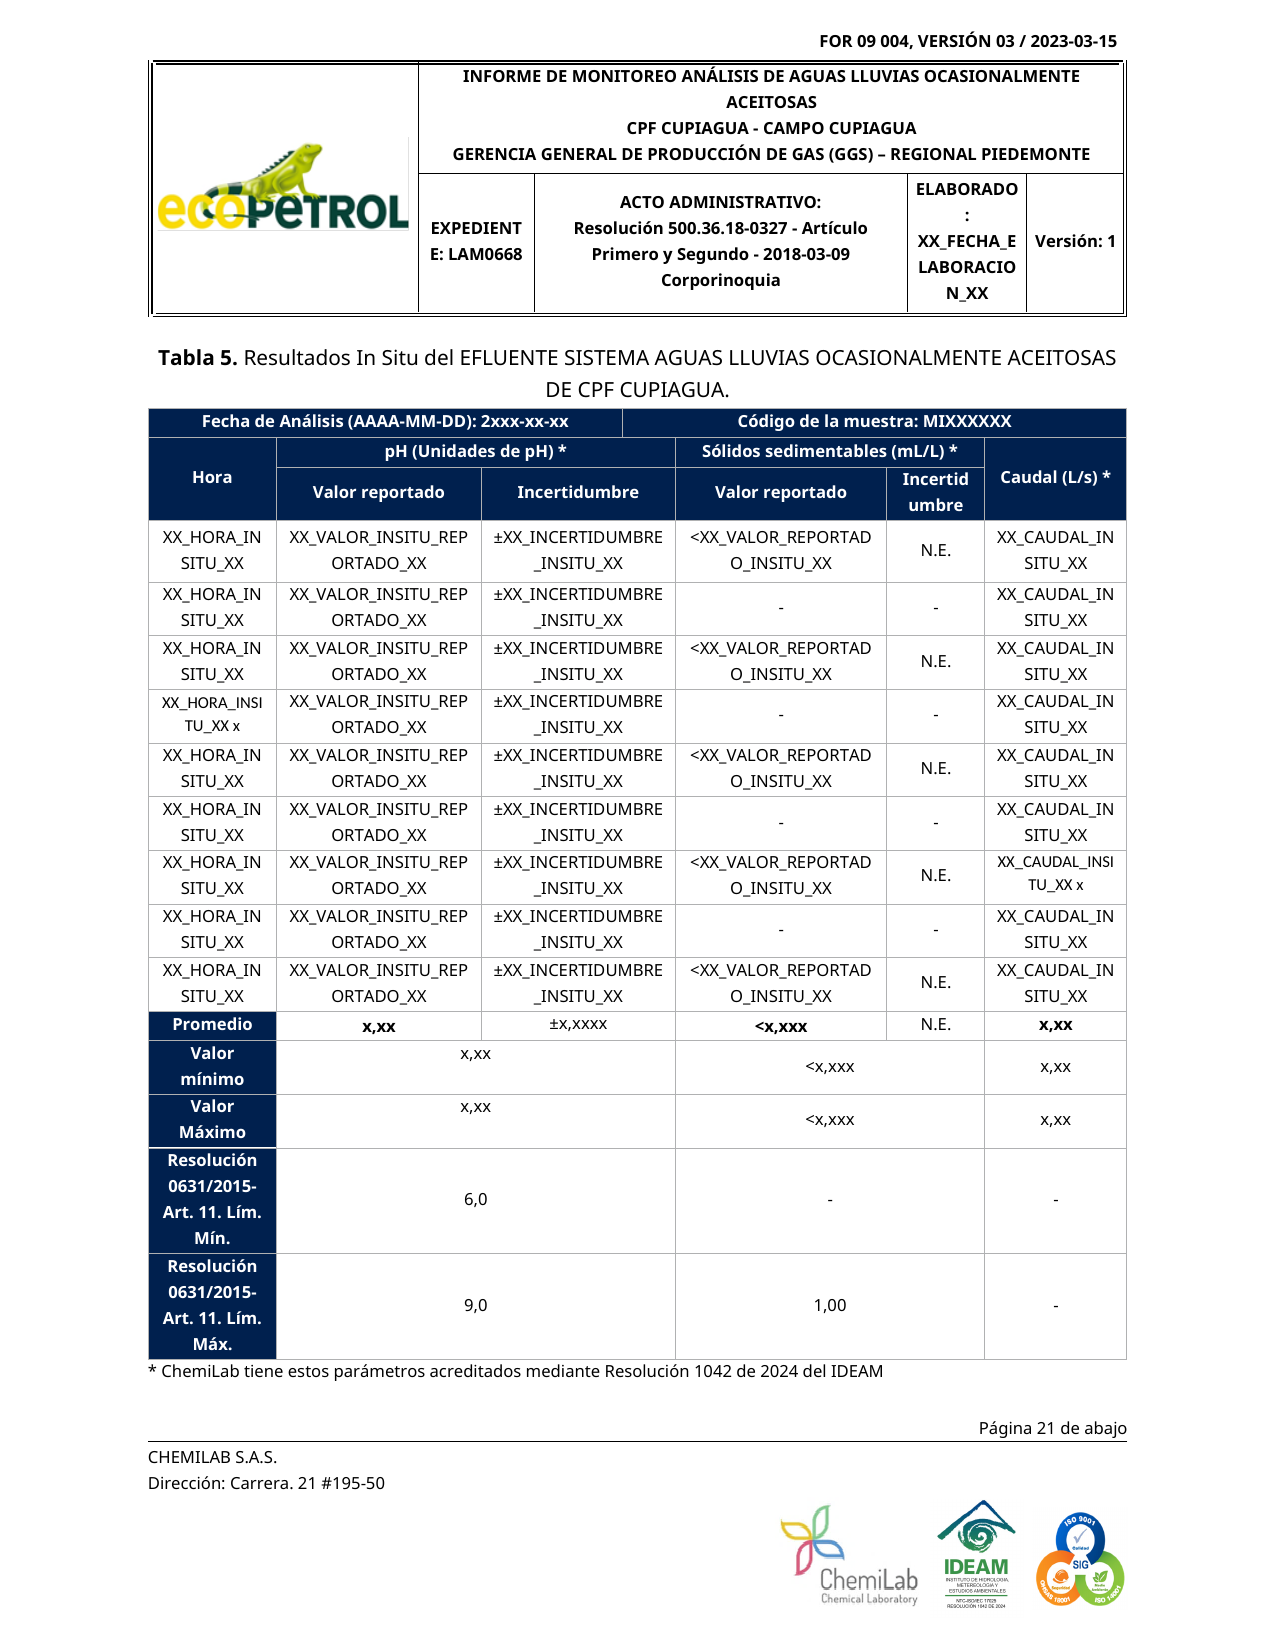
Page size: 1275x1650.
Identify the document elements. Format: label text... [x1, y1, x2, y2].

table_cell XX_HORA_INSITU_XX x [149, 690, 276, 742]
table_cell N.E. [887, 958, 984, 1011]
table_cell XX_VALOR_INSITU_REPORTADO_XX [277, 958, 481, 1011]
table_header Código de la muestra: MIXXXXXX [623, 409, 1126, 437]
table_cell XX_VALOR_INSITU_REPORTADO_XX [277, 797, 481, 850]
table_cell x,xx [277, 1095, 675, 1147]
table_cell ±XX_INCERTIDUMBRE_INSITU_XX [482, 851, 675, 903]
picture [1032, 1507, 1128, 1610]
table_cell ±XX_INCERTIDUMBRE_INSITU_XX [482, 958, 675, 1011]
table_cell Valor mínimo [149, 1041, 276, 1094]
table_cell - [985, 1254, 1126, 1359]
table_cell <x,xxx [676, 1041, 984, 1094]
table_cell - [887, 905, 984, 957]
table_cell XX_HORA_INSITU_XX [149, 958, 276, 1011]
table_cell <XX_VALOR_REPORTADO_INSITU_XX [676, 636, 886, 689]
table_cell XX_CAUDAL_INSITU_XX x [985, 851, 1126, 903]
table_cell XX_CAUDAL_INSITU_XX [985, 744, 1126, 796]
table_cell ±XX_INCERTIDUMBRE_INSITU_XX [482, 905, 675, 957]
table_cell x,xx [277, 1012, 481, 1040]
table_cell x,xx [985, 1041, 1126, 1094]
table_cell Valor reportado [277, 468, 481, 520]
table_cell XX_CAUDAL_INSITU_XX [985, 905, 1126, 957]
table_cell ±XX_INCERTIDUMBRE_INSITU_XX [482, 690, 675, 742]
text Tabla 5. Resultados In Situ del EFLUENTE SISTEMA AGUAS LLUVIAS OCASIONALMENTE ACEITOSAS DE CPF CUPIAGUA. [148, 343, 1127, 404]
table_cell N.E. [887, 744, 984, 796]
table_cell - [676, 905, 886, 957]
table_cell XX_HORA_INSITU_XX [149, 521, 276, 582]
table_cell Incertidumbre [887, 468, 984, 520]
table_cell ±XX_INCERTIDUMBRE_INSITU_XX [482, 797, 675, 850]
table_cell x,xx [277, 1041, 675, 1094]
table_cell <x,xxx [676, 1012, 886, 1040]
table_cell Promedio [149, 1012, 276, 1040]
table_cell XX_CAUDAL_INSITU_XX [985, 636, 1126, 689]
table_cell Valor Máximo [149, 1095, 276, 1147]
table_cell XX_CAUDAL_INSITU_XX [985, 690, 1126, 742]
table_cell Resolución 0631/2015- Art. 11. Lím. Máx. [149, 1254, 276, 1359]
table_cell N.E. [887, 851, 984, 903]
picture [775, 1497, 1024, 1620]
table_cell ±XX_INCERTIDUMBRE_INSITU_XX [482, 636, 675, 689]
table_cell ±XX_INCERTIDUMBRE_INSITU_XX [482, 521, 675, 582]
table_cell XX_CAUDAL_INSITU_XX [985, 521, 1126, 582]
table_cell pH (Unidades de pH) * [277, 438, 675, 467]
table_cell <XX_VALOR_REPORTADO_INSITU_XX [676, 851, 886, 903]
text * ChemiLab tiene estos parámetros acreditados mediante Resolución 1042 de 2024 del IDEAM [148, 1360, 1127, 1383]
table_cell - [887, 583, 984, 635]
table_cell ±XX_INCERTIDUMBRE_INSITU_XX [482, 583, 675, 635]
table_cell Incertidumbre [482, 468, 675, 520]
table_cell Resolución 0631/2015- Art. 11. Lím. Mín. [149, 1149, 276, 1253]
table_cell N.E. [887, 1012, 984, 1040]
table_header Fecha de Análisis (AAAA-MM-DD): 2xxx-xx-xx [149, 409, 622, 437]
table_cell Valor reportado [676, 468, 886, 520]
table_cell XX_VALOR_INSITU_REPORTADO_XX [277, 690, 481, 742]
table_cell - [676, 690, 886, 742]
table_cell XX_CAUDAL_INSITU_XX [985, 583, 1126, 635]
table_cell Caudal (L/s) * [985, 438, 1126, 520]
table_cell XX_VALOR_INSITU_REPORTADO_XX [277, 744, 481, 796]
table_cell XX_HORA_INSITU_XX [149, 851, 276, 903]
table_cell XX_HORA_INSITU_XX [149, 583, 276, 635]
table_cell 6,0 [277, 1149, 675, 1253]
table_cell - [676, 583, 886, 635]
table_cell Sólidos sedimentables (mL/L) * [676, 438, 984, 467]
table_cell Hora [149, 438, 276, 520]
table_cell N.E. [887, 636, 984, 689]
table_cell 1,00 [676, 1254, 984, 1359]
table_cell XX_VALOR_INSITU_REPORTADO_XX [277, 583, 481, 635]
table_cell <XX_VALOR_REPORTADO_INSITU_XX [676, 744, 886, 796]
table_cell - [887, 797, 984, 850]
table_cell N.E. [887, 521, 984, 582]
table_cell XX_HORA_INSITU_XX [149, 905, 276, 957]
table_cell - [676, 1149, 984, 1253]
table_cell - [985, 1149, 1126, 1253]
table_cell XX_CAUDAL_INSITU_XX [985, 797, 1126, 850]
table_cell XX_HORA_INSITU_XX [149, 744, 276, 796]
table_cell - [887, 690, 984, 742]
table_cell XX_HORA_INSITU_XX [149, 636, 276, 689]
table_cell XX_VALOR_INSITU_REPORTADO_XX [277, 851, 481, 903]
table_cell XX_HORA_INSITU_XX [149, 797, 276, 850]
table_cell x,xx [985, 1095, 1126, 1147]
table_cell <x,xxx [676, 1095, 984, 1147]
table_cell <XX_VALOR_REPORTADO_INSITU_XX [676, 958, 886, 1011]
table_cell XX_VALOR_INSITU_REPORTADO_XX [277, 905, 481, 957]
table_cell - [676, 797, 886, 850]
table_cell x,xx [985, 1012, 1126, 1040]
table_cell ±XX_INCERTIDUMBRE_INSITU_XX [482, 744, 675, 796]
table_cell XX_VALOR_INSITU_REPORTADO_XX [277, 521, 481, 582]
table_cell XX_CAUDAL_INSITU_XX [985, 958, 1126, 1011]
table_cell XX_VALOR_INSITU_REPORTADO_XX [277, 636, 481, 689]
table_cell 9,0 [277, 1254, 675, 1359]
picture [157, 137, 411, 233]
table_cell ±x,xxxx [482, 1012, 675, 1040]
table_cell <XX_VALOR_REPORTADO_INSITU_XX [676, 521, 886, 582]
